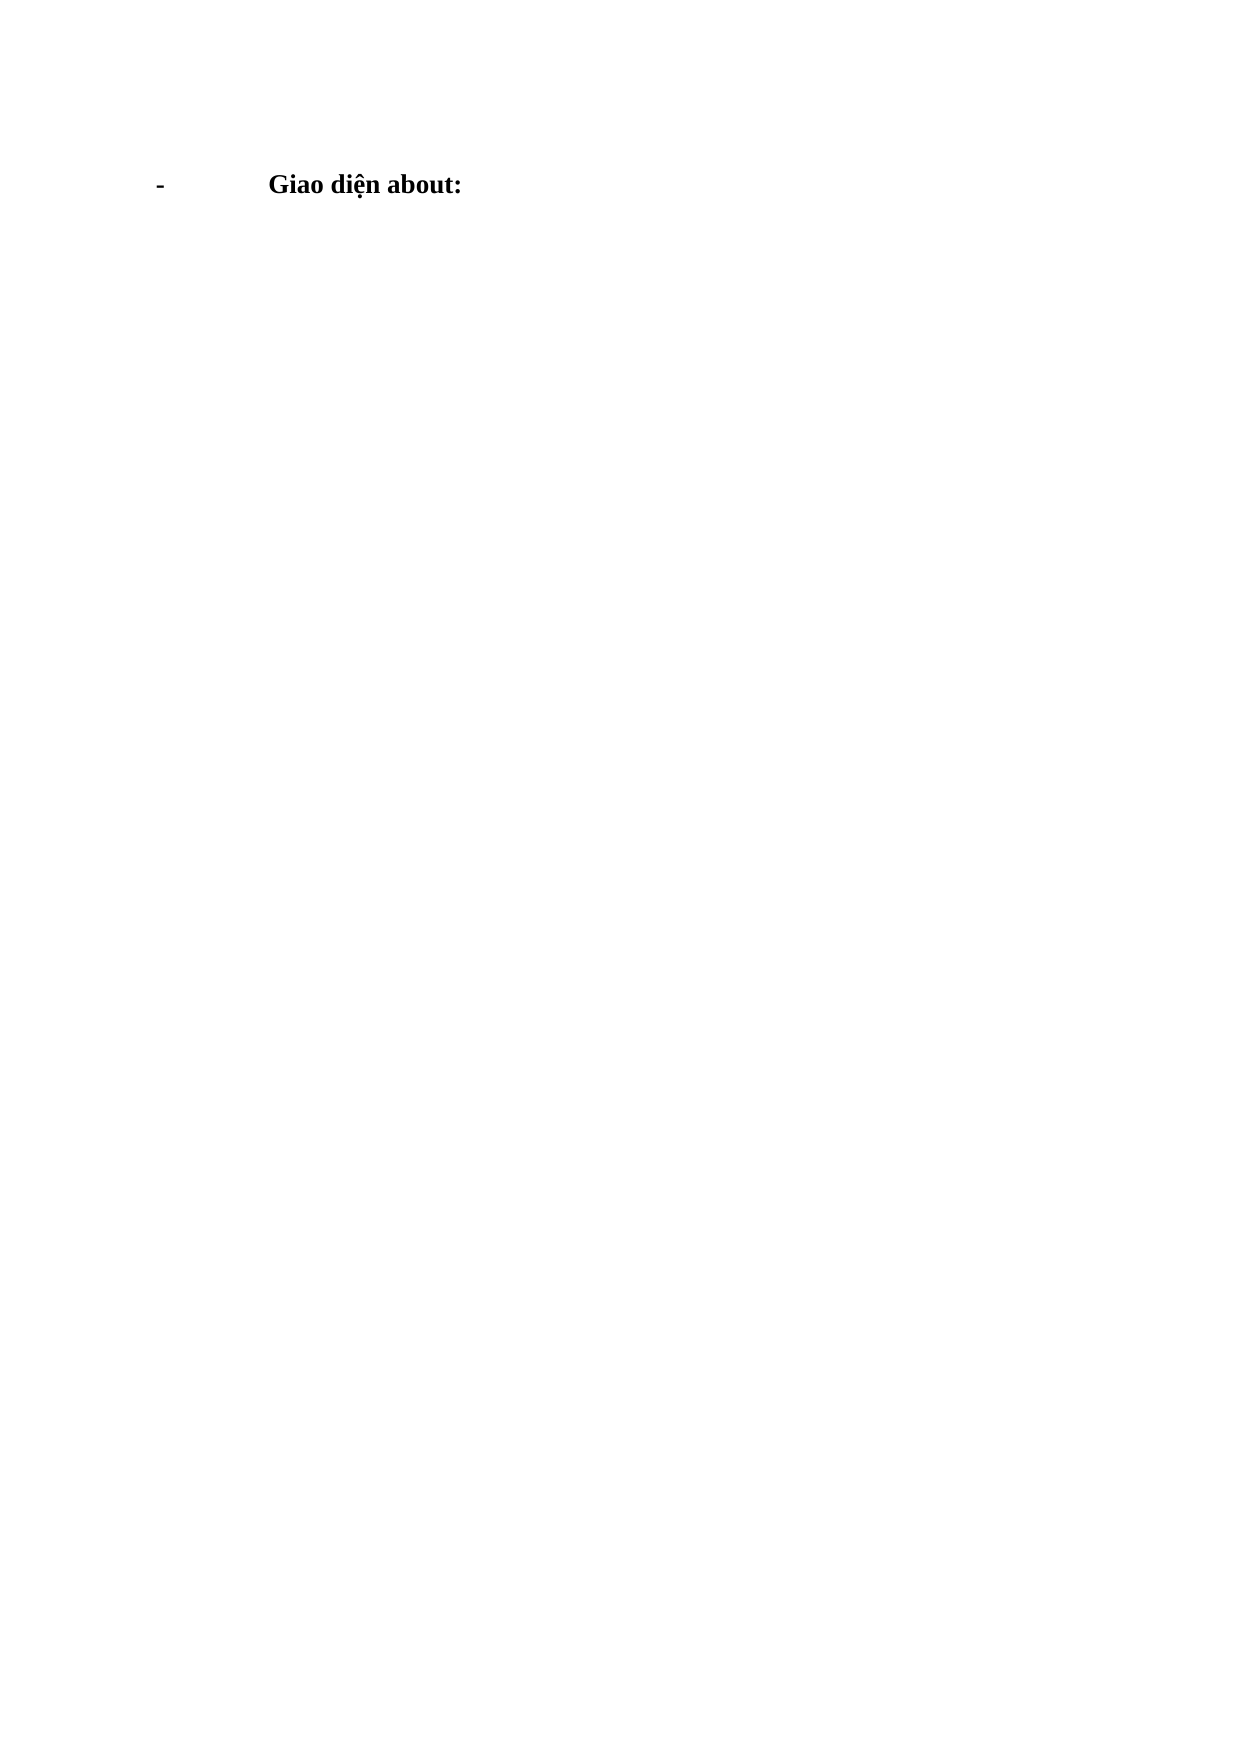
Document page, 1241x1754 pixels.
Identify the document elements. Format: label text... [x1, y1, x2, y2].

list Giao diện about: [156, 168, 1122, 199]
